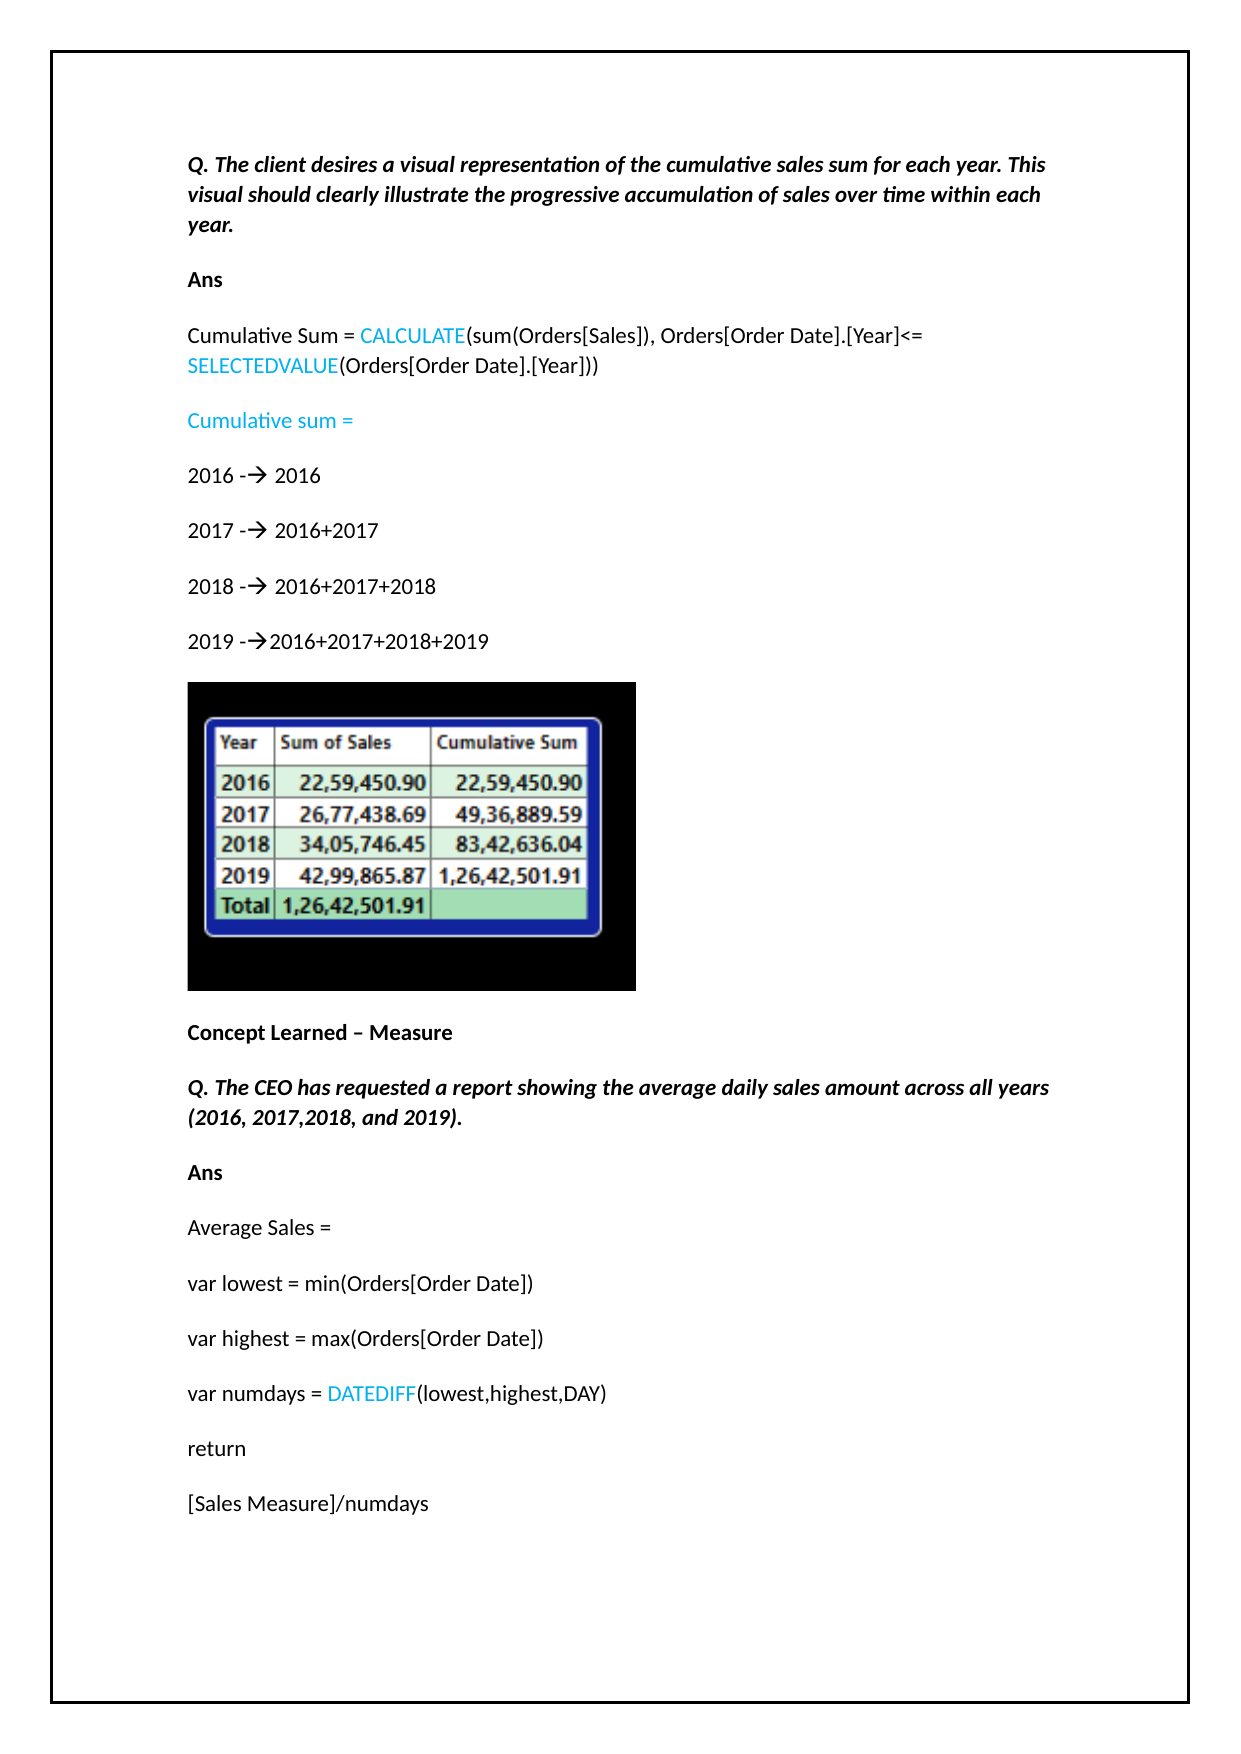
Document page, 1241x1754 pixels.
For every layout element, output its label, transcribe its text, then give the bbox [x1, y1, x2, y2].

text return [187, 1434, 1090, 1462]
text var numdays = DATEDIFF(lowest,highest,DAY) [187, 1379, 1090, 1407]
text Cumulative sum = [187, 406, 1090, 434]
text var highest = max(Orders[Order Date]) [187, 1324, 1090, 1352]
text [Sales Measure]/numdays [187, 1489, 1090, 1517]
text 2016 - 2016 [187, 461, 1090, 489]
text Q. The client desires a visual representation of the cumulative sales sum for each year. This visual should clearly illustrate the progressive accumulation of sales over time within each year. [187, 150, 1090, 238]
text Average Sales = [187, 1213, 1090, 1241]
text 2017 - 2016+2017 [187, 517, 1090, 545]
text Q. The CEO has requested a report showing the average daily sales amount across all years (2016, 2017,2018, and 2019). [187, 1073, 1090, 1131]
text 2019 -2016+2017+2018+2019 [187, 627, 1090, 655]
picture [187, 682, 636, 991]
text Ans [187, 1158, 1090, 1186]
text 2018 - 2016+2017+2018 [187, 572, 1090, 600]
text Concept Learned – Measure [187, 1018, 1090, 1046]
text Cumulative Sum = CALCULATE(sum(Orders[Sales]), Orders[Order Date].[Year]<= SELECTEDVALUE(Orders[Order Date].[Year])) [187, 321, 1090, 379]
text var lowest = min(Orders[Order Date]) [187, 1269, 1090, 1297]
text Ans [187, 266, 1090, 294]
